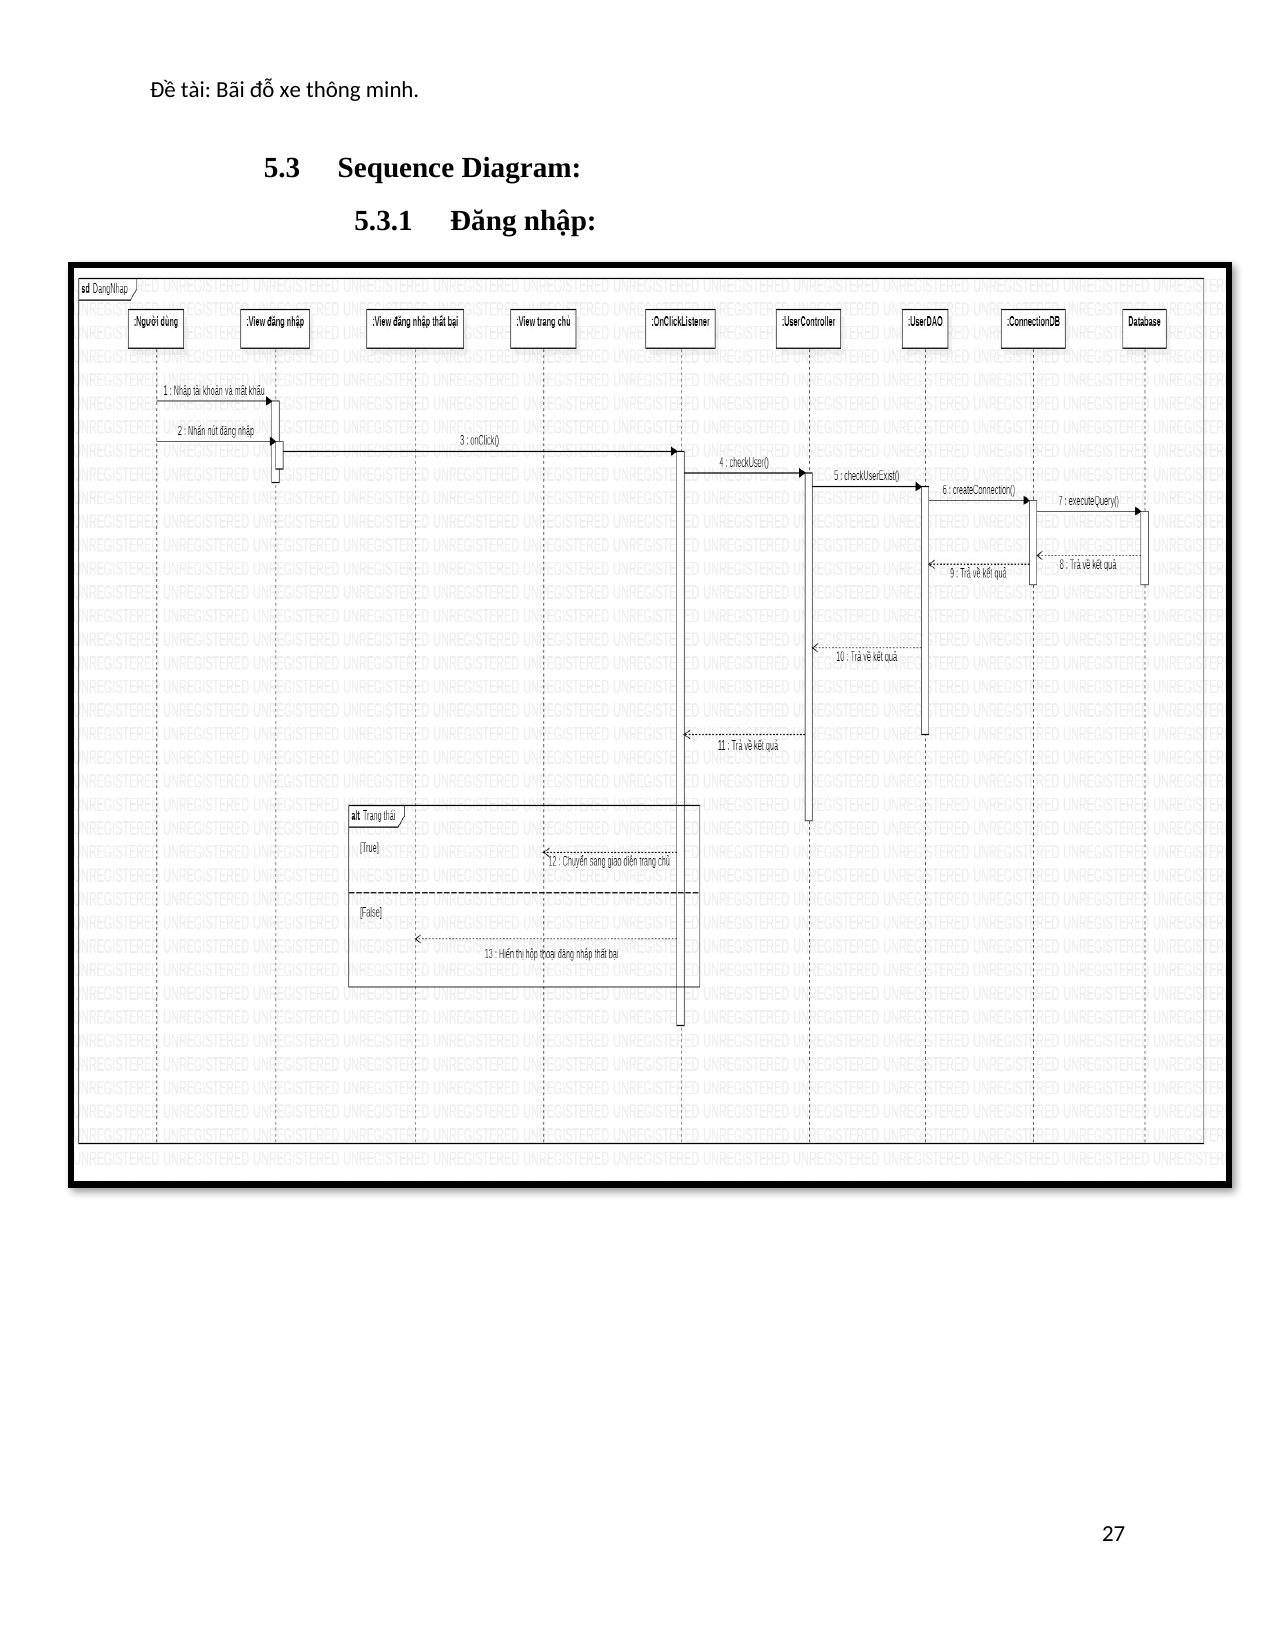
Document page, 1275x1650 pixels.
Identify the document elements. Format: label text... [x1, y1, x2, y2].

picture [74, 268, 1226, 1181]
text Sequence Diagram: [300, 150, 1125, 183]
text Đăng nhập: [412, 203, 1125, 236]
